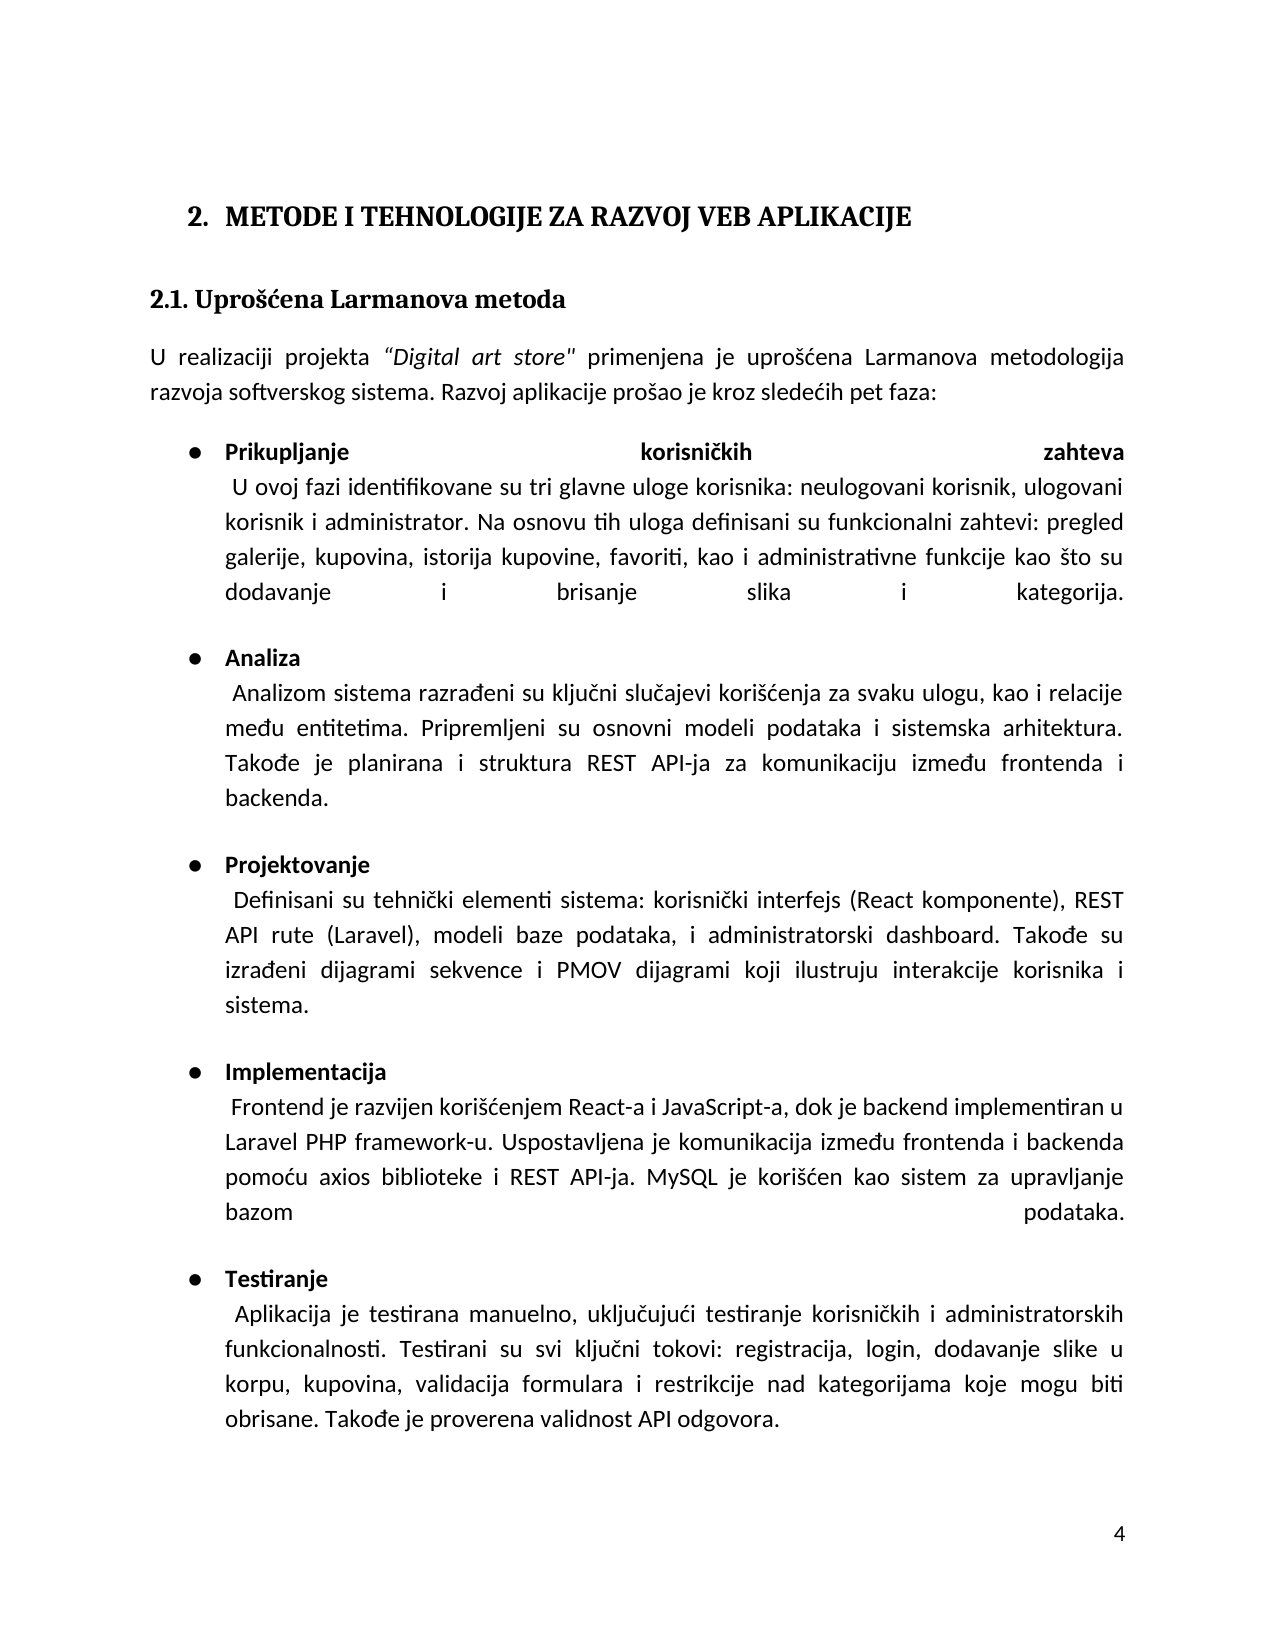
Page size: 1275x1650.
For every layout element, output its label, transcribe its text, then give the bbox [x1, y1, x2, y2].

list Analiza Analizom sistema razrađeni su ključni slučajevi korišćenja za svaku ulogu, kao i relacije među entitetima. Pripremljeni su osnovni modeli podataka i sistemska arhitektura. Takođe je planirana i struktura REST API-ja za komunikaciju između frontenda i backenda. [187, 643, 1125, 845]
list Prikupljanje korisničkih zahteva U ovoj fazi identifikovane su tri glavne uloge korisnika: neulogovani korisnik, ulogovani korisnik i administrator. Na osnovu tih uloga definisani su funkcionalni zahtevi: pregled galerije, kupovina, istorija kupovine, favoriti, kao i administrativne funkcije kao što su dodavanje i brisanje slika i kategorija. [187, 436, 1125, 638]
list Implementacija Frontend je razvijen korišćenjem React-a i JavaScript-a, dok je backend implementiran u Laravel PHP framework-u. Uspostavljena je komunikacija između frontenda i backenda pomoću axios biblioteke i REST API-ja. MySQL je korišćen kao sistem za upravljanje bazom podataka. [187, 1056, 1125, 1259]
subtitle 2.1. Uprošćena Larmanova metoda [150, 284, 1125, 316]
list Projektovanje Definisani su tehnički elementi sistema: korisnički interfejs (React komponente), REST API rute (Laravel), modeli baze podataka, i administratorski dashboard. Takođe su izrađeni dijagrami sekvence i PMOV dijagrami koji ilustruju interakcije korisnika i sistema. [187, 849, 1125, 1052]
text U realizaciji projekta “Digital art store" primenjena je uprošćena Larmanova metodologija razvoja softverskog sistema. Razvoj aplikacije prošao je kroz sledećih pet faza: [150, 341, 1125, 406]
list Testiranje Aplikacija je testirana manuelno, uključujući testiranje korisničkih i administratorskih funkcionalnosti. Testirani su svi ključni tokovi: registracija, login, dodavanje slike u korpu, kupovina, validacija formulara i restrikcije nad kategorijama koje mogu biti obrisane. Takođe je proverena validnost API odgovora. [187, 1263, 1125, 1434]
subtitle METODE I TEHNOLOGIJE ZA RAZVOJ VEB APLIKACIJE [187, 200, 1125, 233]
